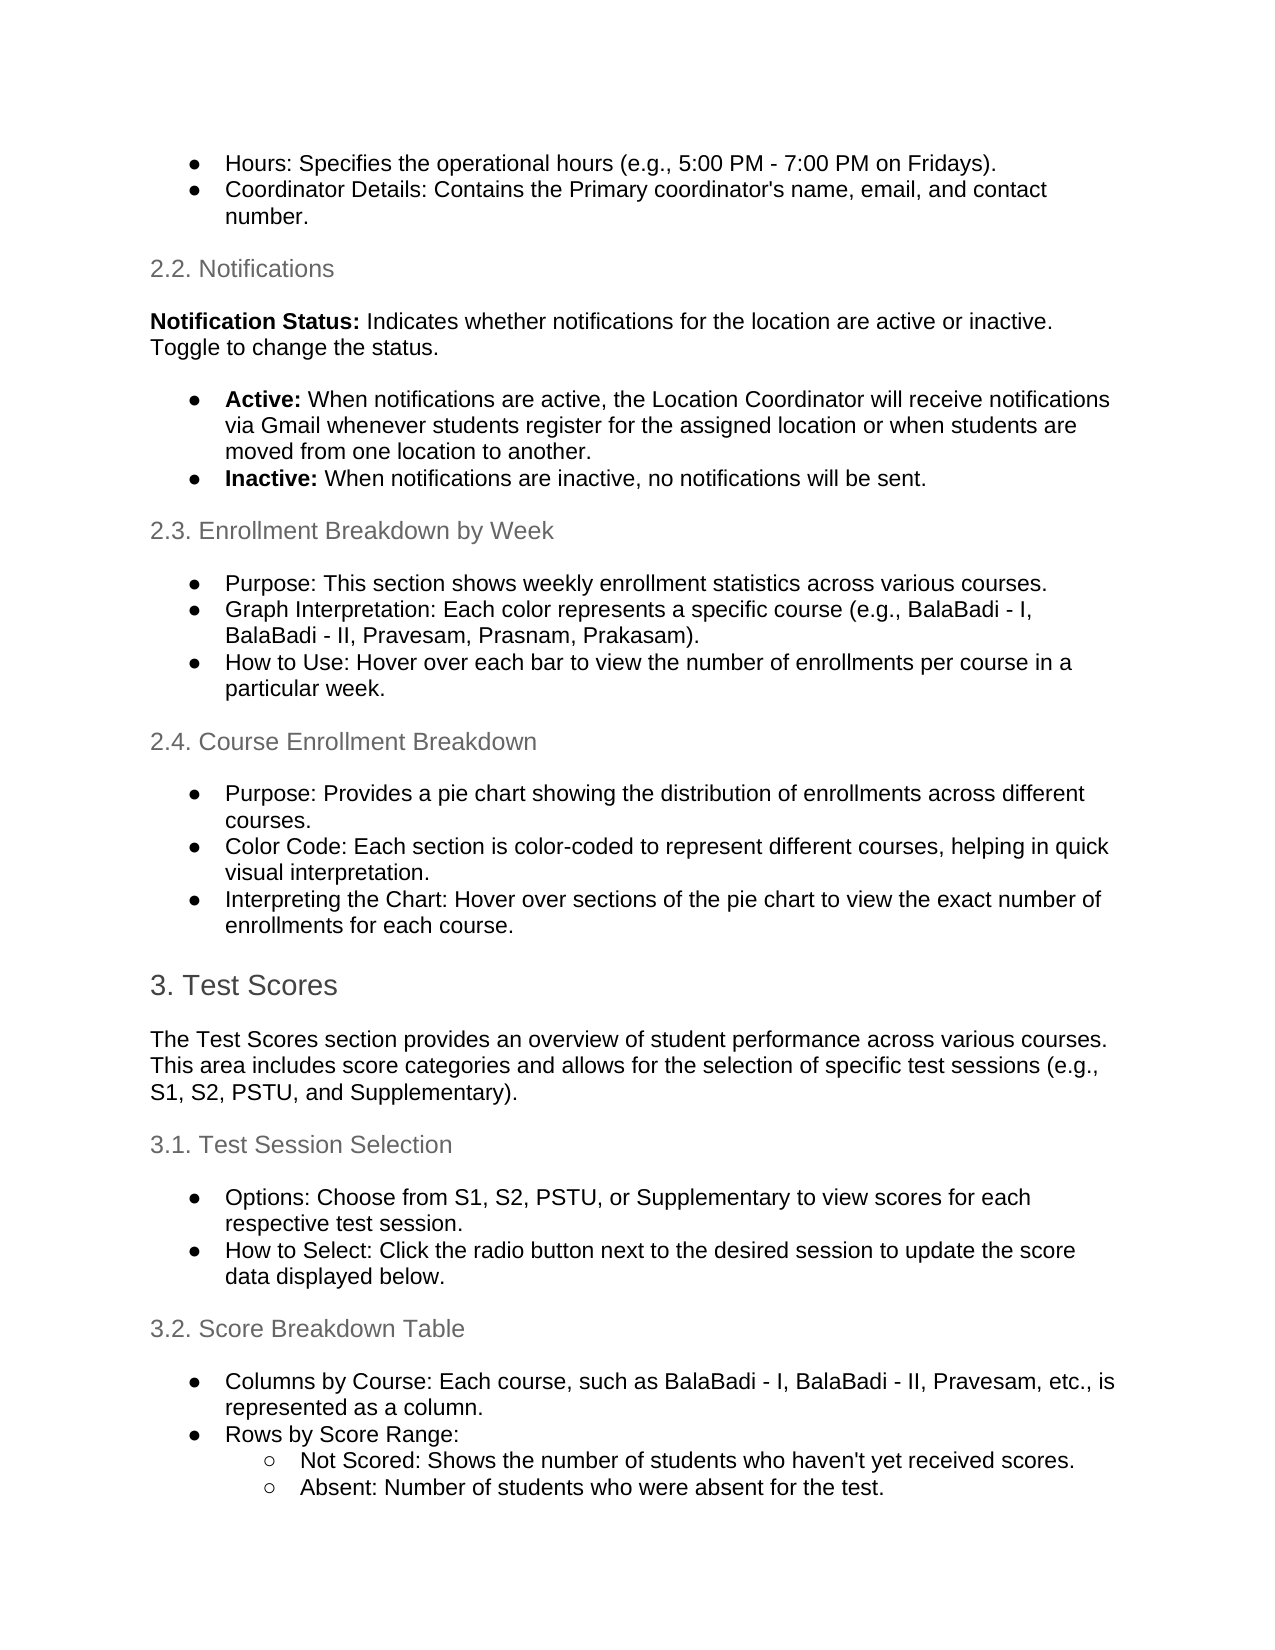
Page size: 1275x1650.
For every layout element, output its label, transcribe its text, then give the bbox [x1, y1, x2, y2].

list Columns by Course: Each course, such as BalaBadi - I, BalaBadi - II, Pravesam, etc., is represented as a column. [187, 1368, 1125, 1421]
subtitle 2.3. Enrollment Breakdown by Week [150, 516, 1125, 545]
list Purpose: This section shows weekly enrollment statistics across various courses. [187, 570, 1125, 596]
list Color Code: Each section is color-coded to represent different courses, helping in quick visual interpretation. [187, 833, 1125, 886]
list How to Select: Click the radio button next to the desired session to update the score data displayed below. [187, 1237, 1125, 1289]
list Graph Interpretation: Each color represents a specific course (e.g., BalaBadi - I, BalaBadi - II, Pravesam, Prasnam, Prakasam). [187, 596, 1125, 649]
subtitle 3.2. Score Breakdown Table [150, 1314, 1125, 1343]
text Notification Status: Indicates whether notifications for the location are active or inactive. Toggle to change the status. [150, 308, 1125, 361]
list Not Scored: Shows the number of students who haven't yet received scores. [262, 1447, 1125, 1473]
list Hours: Specifies the operational hours (e.g., 5:00 PM - 7:00 PM on Fridays). [187, 150, 1125, 176]
list Active: When notifications are active, the Location Coordinator will receive notifications via Gmail whenever students register for the assigned location or when students are moved from one location to another. [187, 386, 1125, 464]
list Rows by Score Range: [187, 1421, 1125, 1447]
subtitle 2.4. Course Enrollment Breakdown [150, 726, 1125, 755]
list Absent: Number of students who were absent for the test. [262, 1473, 1125, 1500]
text The Test Scores section provides an overview of student performance across various courses. This area includes score categories and allows for the selection of specific test sessions (e.g., S1, S2, PSTU, and Supplementary). [150, 1026, 1125, 1105]
subtitle 3. Test Scores [150, 967, 1125, 1001]
list Coordinator Details: Contains the Primary coordinator's name, email, and contact number. [187, 176, 1125, 229]
list Options: Choose from S1, S2, PSTU, or Supplementary to view scores for each respective test session. [187, 1184, 1125, 1237]
subtitle 3.1. Test Session Selection [150, 1130, 1125, 1159]
list Inactive: When notifications are inactive, no notifications will be sent. [187, 464, 1125, 491]
list Interpreting the Chart: Hover over sections of the pie chart to view the exact number of enrollments for each course. [187, 886, 1125, 938]
list How to Use: Hover over each bar to view the number of enrollments per course in a particular week. [187, 649, 1125, 701]
subtitle 2.2. Notifications [150, 254, 1125, 283]
list Purpose: Provides a pie chart showing the distribution of enrollments across different courses. [187, 780, 1125, 833]
